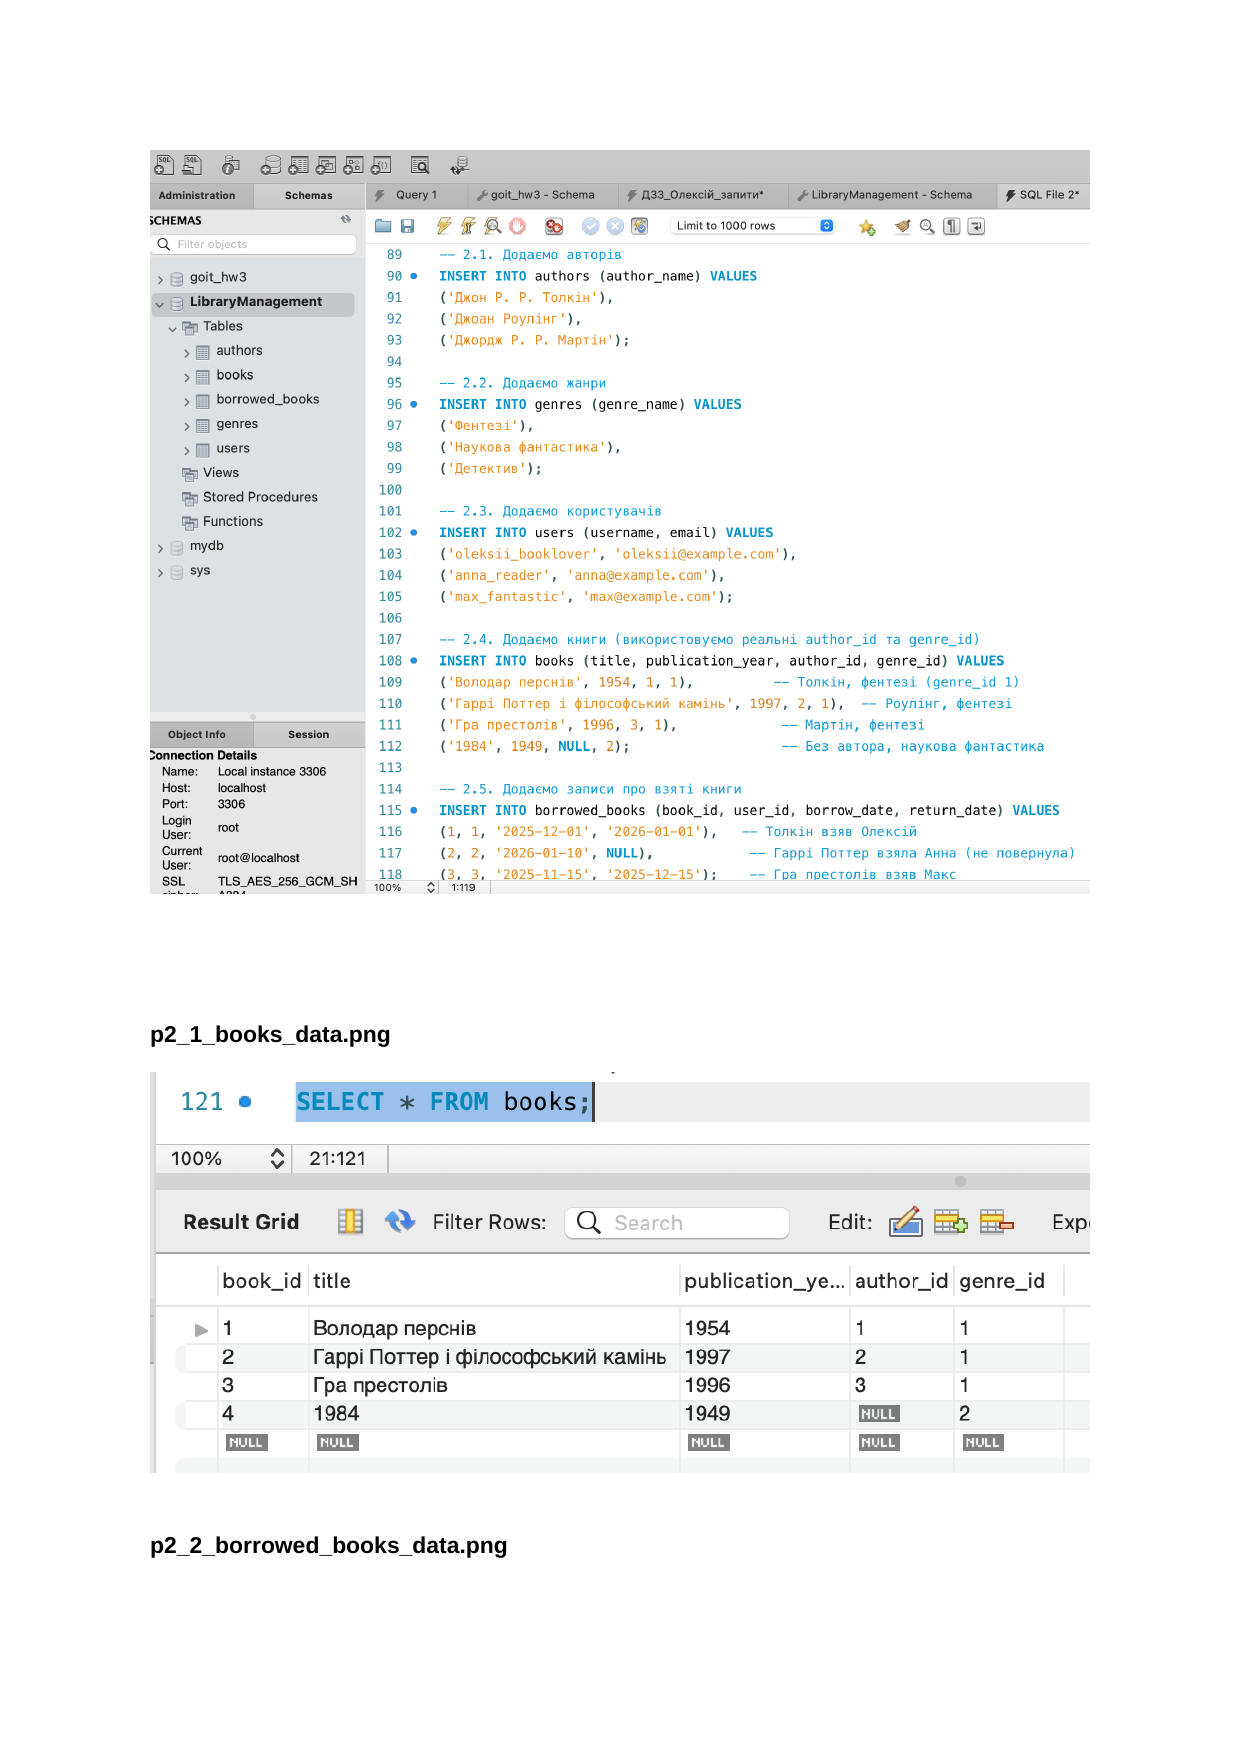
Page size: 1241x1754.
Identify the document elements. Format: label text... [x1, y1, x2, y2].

text p2_2_borrowed_books_data.png [150, 1532, 1090, 1558]
picture [150, 1072, 1091, 1473]
text p2_1_books_data.png [150, 1021, 1090, 1048]
picture [150, 150, 1091, 894]
